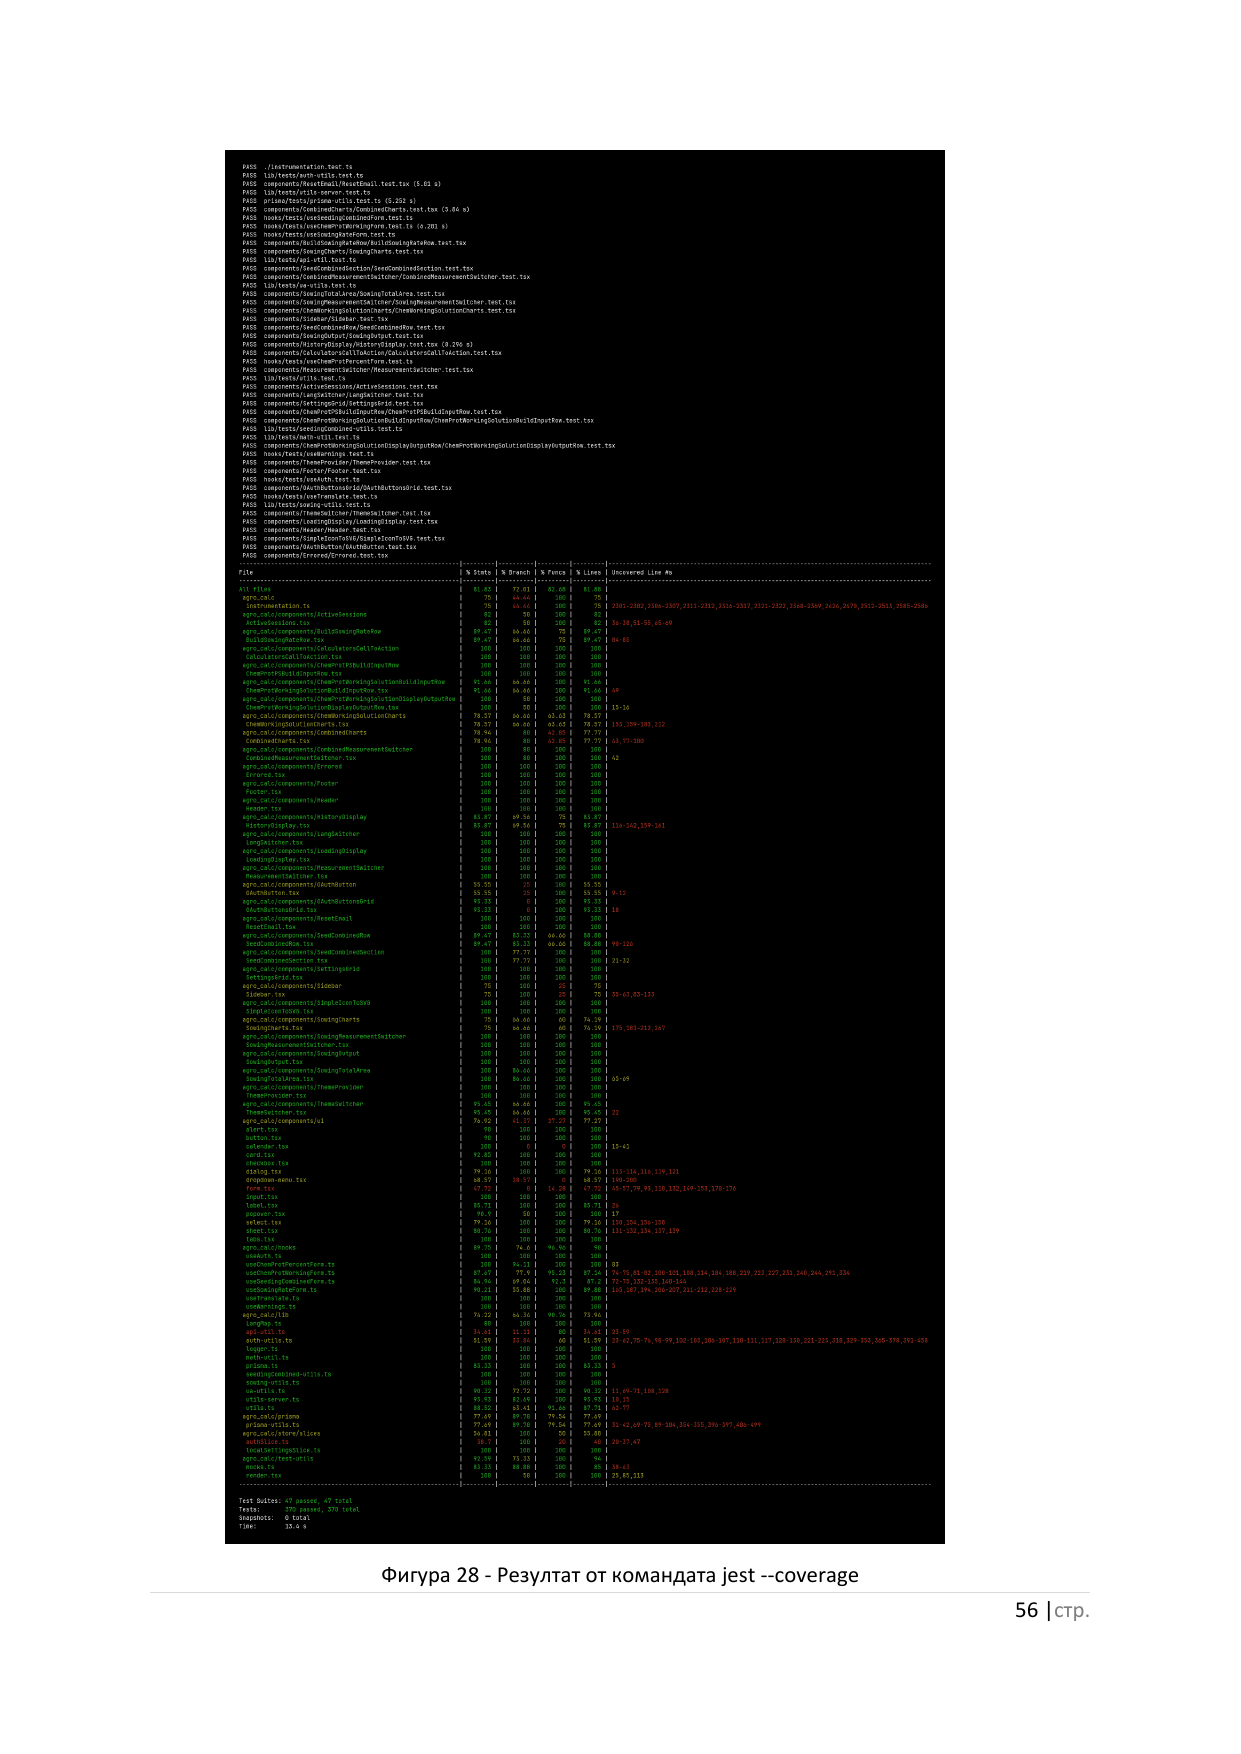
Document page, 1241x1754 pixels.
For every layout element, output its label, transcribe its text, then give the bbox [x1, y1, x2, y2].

picture [225, 150, 945, 1544]
text Фигура 28 - Резултат от командата jest --coverage [150, 1560, 1090, 1588]
